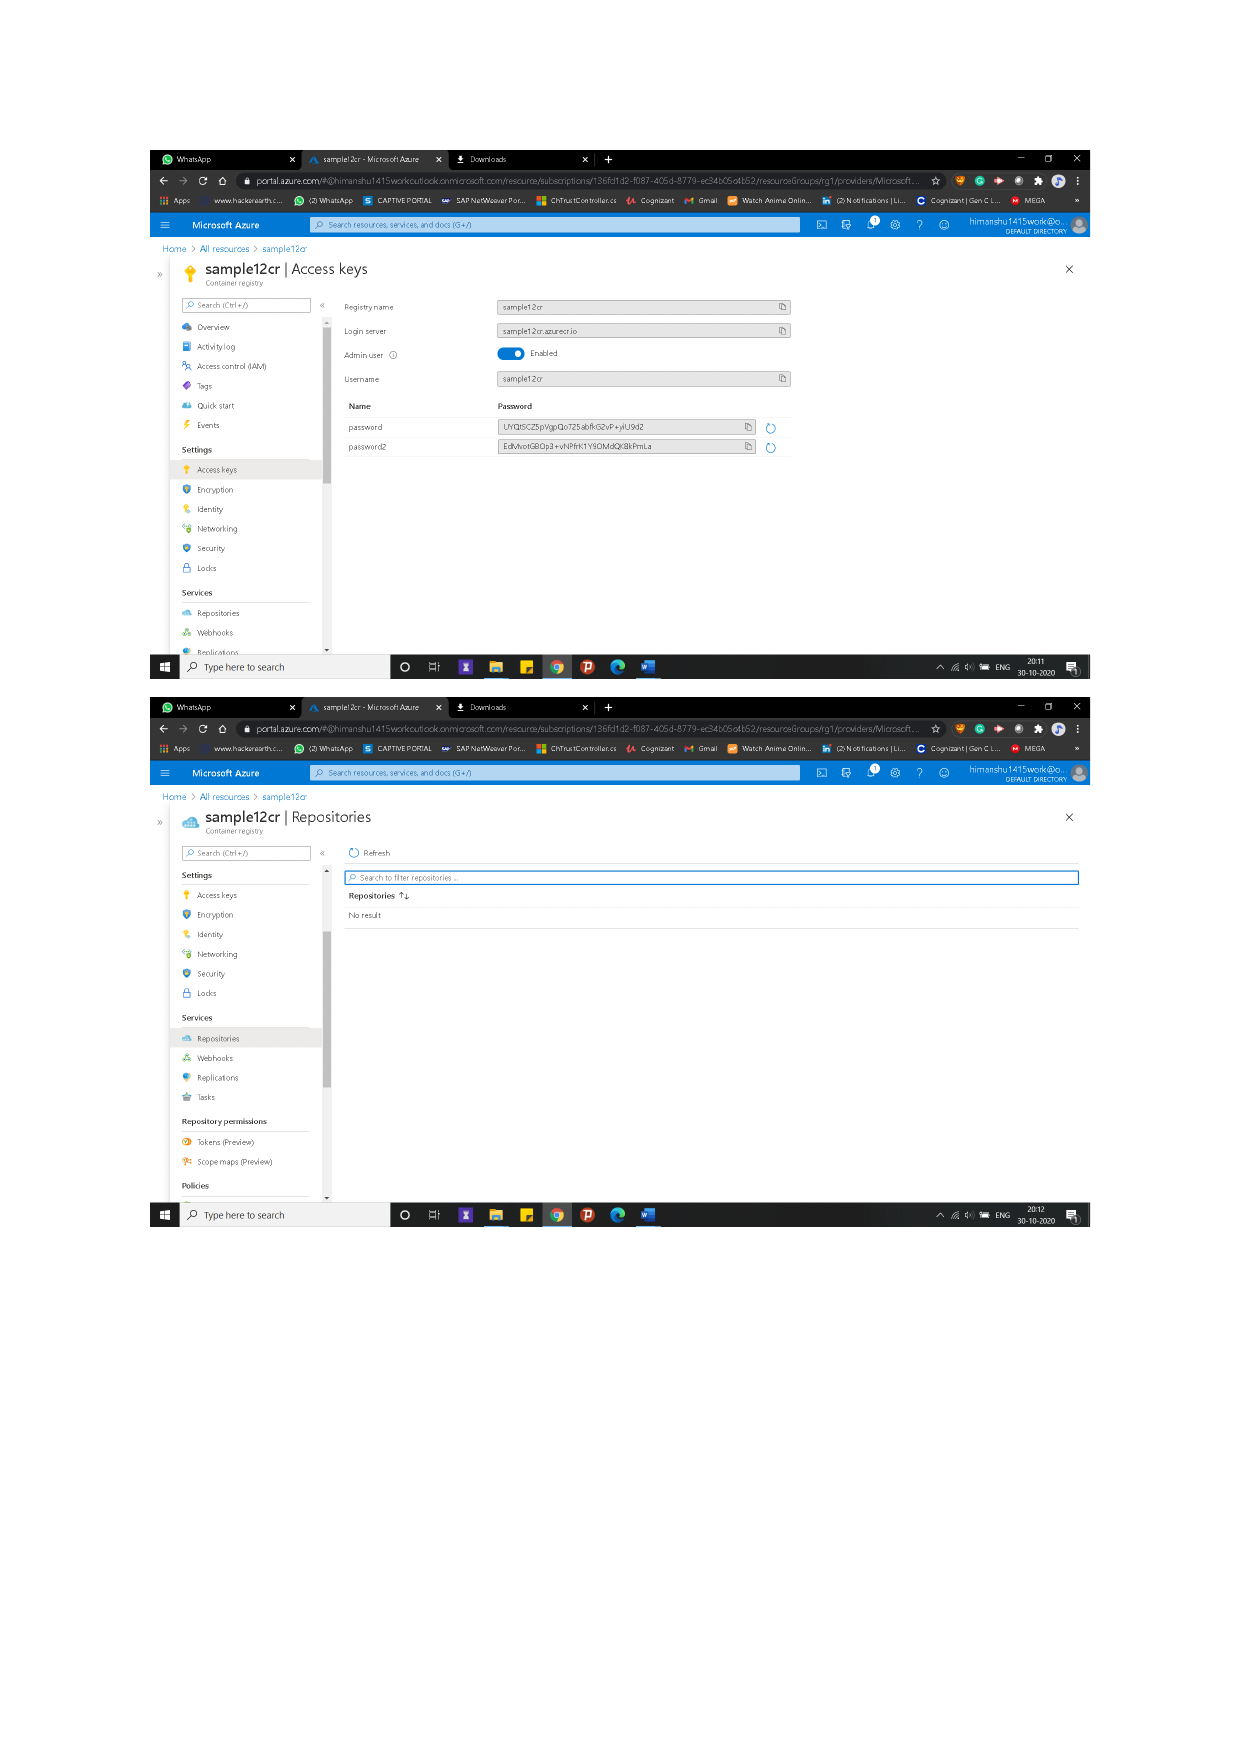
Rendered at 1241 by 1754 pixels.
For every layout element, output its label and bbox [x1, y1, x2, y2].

picture [150, 150, 1091, 679]
picture [150, 697, 1091, 1227]
